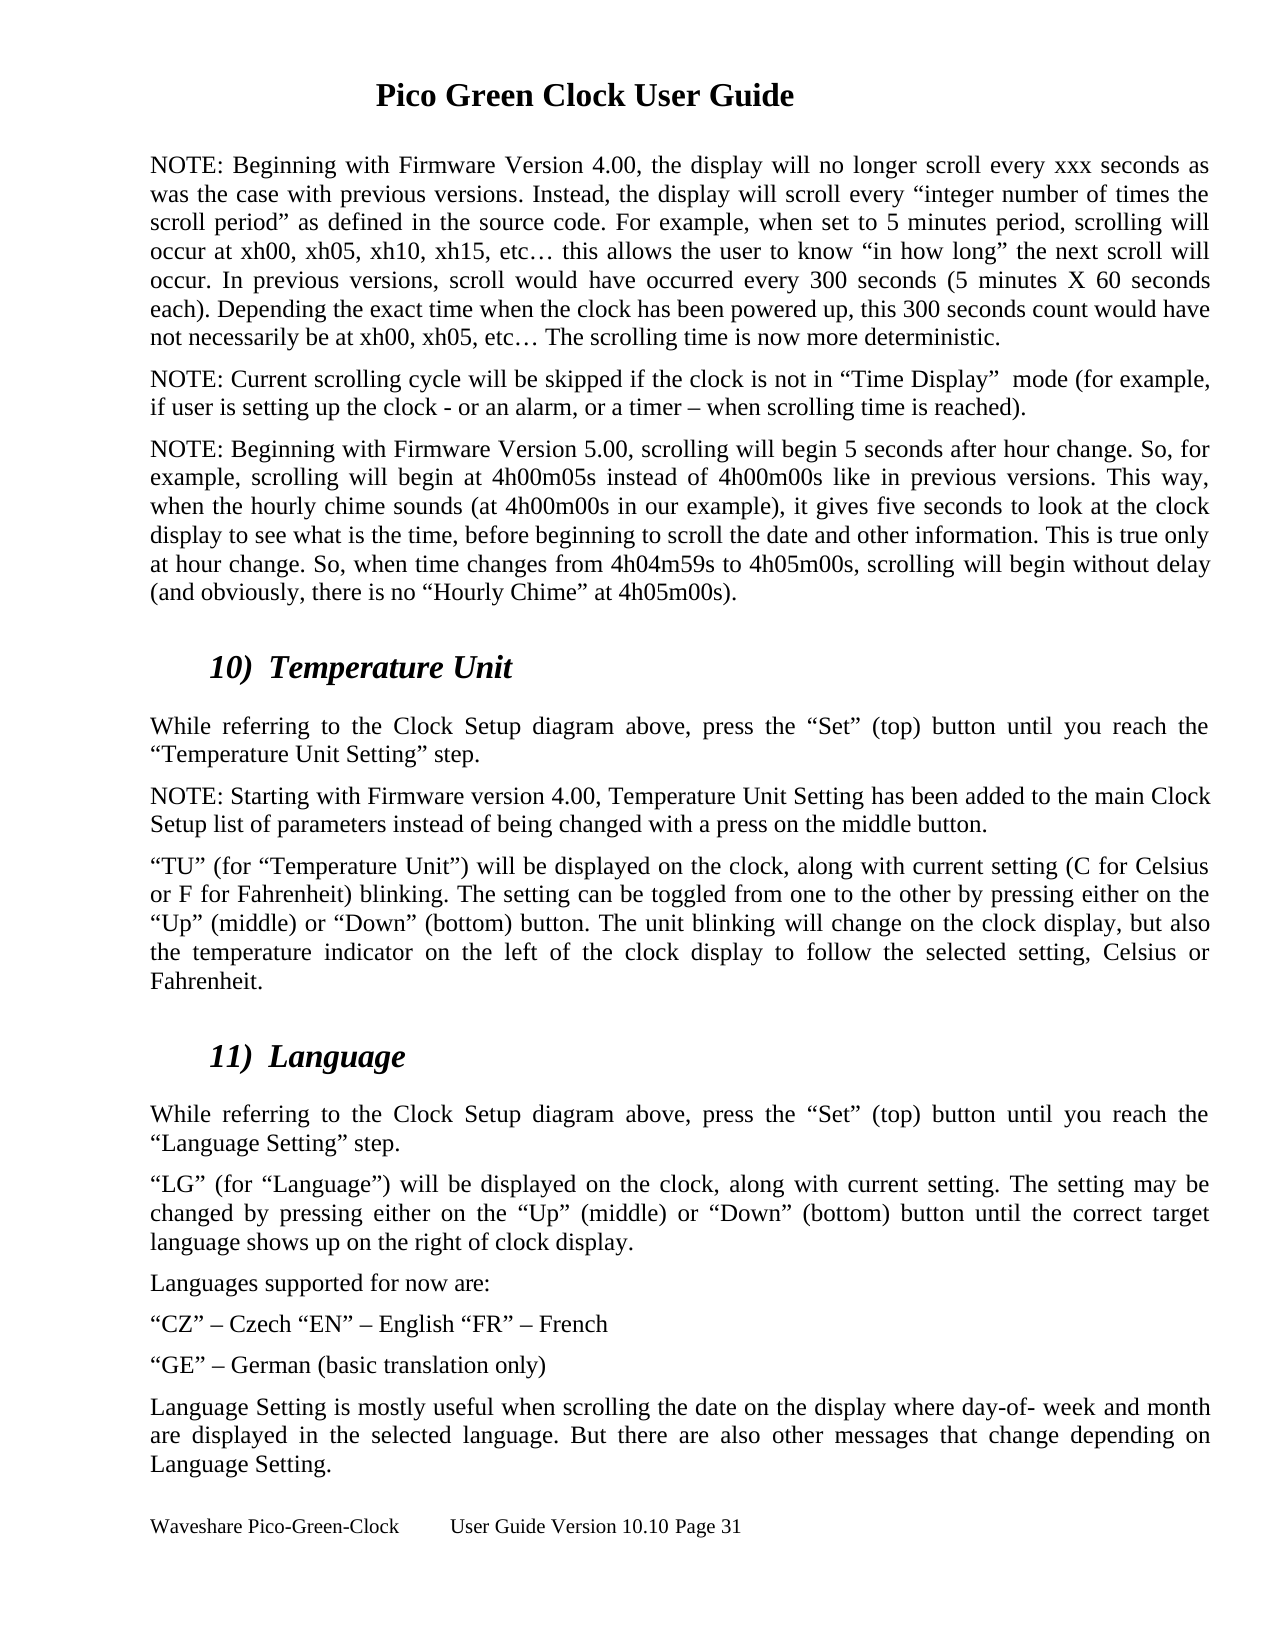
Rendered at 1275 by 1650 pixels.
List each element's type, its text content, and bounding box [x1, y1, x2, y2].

text Language Setting is mostly useful when scrolling the date on the display where day-of- week and month are displayed in the selected language. But there are also other messages that change depending on Language Setting. [150, 1392, 1211, 1478]
text NOTE: Starting with Firmware version 4.00, Temperature Unit Setting has been added to the main Clock Setup list of parameters instead of being changed with a press on the middle button. [150, 781, 1211, 838]
text “TU” (for “Temperature Unit”) will be displayed on the clock, along with current setting (C for Celsius or F for Fahrenheit) blinking. The setting can be toggled from one to the other by pressing either on the “Up” (middle) or “Down” (bottom) button. The unit blinking will change on the clock display, but also the temperature indicator on the left of the clock display to follow the selected setting, Celsius or Fahrenheit. [150, 851, 1211, 994]
subtitle Temperature Unit [209, 647, 1211, 686]
text NOTE: Beginning with Firmware Version 4.00, the display will no longer scroll every xxx seconds as was the case with previous versions. Instead, the display will scroll every “integer number of times the scroll period” as defined in the source code. For example, when set to 5 minutes period, scrolling will occur at xh00, xh05, xh10, xh15, etc… this allows the user to know “in how long” the next scroll will occur. In previous versions, scroll would have occurred every 300 seconds (5 minutes X 60 seconds each). Depending the exact time when the clock has been powered up, this 300 seconds count would have not necessarily be at xh00, xh05, etc… The scrolling time is now more deterministic. [150, 150, 1211, 351]
text “GE” – German (basic translation only) [150, 1350, 1211, 1379]
text NOTE: Beginning with Firmware Version 5.00, scrolling will begin 5 seconds after hour change. So, for example, scrolling will begin at 4h00m05s instead of 4h00m00s like in previous versions. This way, when the hourly chime sounds (at 4h00m00s in our example), it gives five seconds to look at the clock display to see what is the time, before beginning to scroll the date and other information. This is true only at hour change. So, when time changes from 4h04m59s to 4h05m00s, scrolling will begin without delay (and obviously, there is no “Hourly Chime” at 4h05m00s). [150, 434, 1211, 606]
text While referring to the Clock Setup diagram above, press the “Set” (top) button until you reach the “Temperature Unit Setting” step. [150, 711, 1211, 768]
text NOTE: Current scrolling cycle will be skipped if the clock is not in “Time Display” mode (for example, if user is setting up the clock - or an alarm, or a timer – when scrolling time is reached). [150, 364, 1211, 421]
text “LG” (for “Language”) will be displayed on the clock, along with current setting. The setting may be changed by pressing either on the “Up” (middle) or “Down” (bottom) button until the correct target language shows up on the right of clock display. [150, 1169, 1211, 1255]
text Languages supported for now are: [150, 1268, 1211, 1297]
subtitle Language [209, 1036, 1211, 1074]
text “CZ” – Czech “EN” – English “FR” – French [150, 1309, 1211, 1338]
text While referring to the Clock Setup diagram above, press the “Set” (top) button until you reach the “Language Setting” step. [150, 1099, 1211, 1157]
